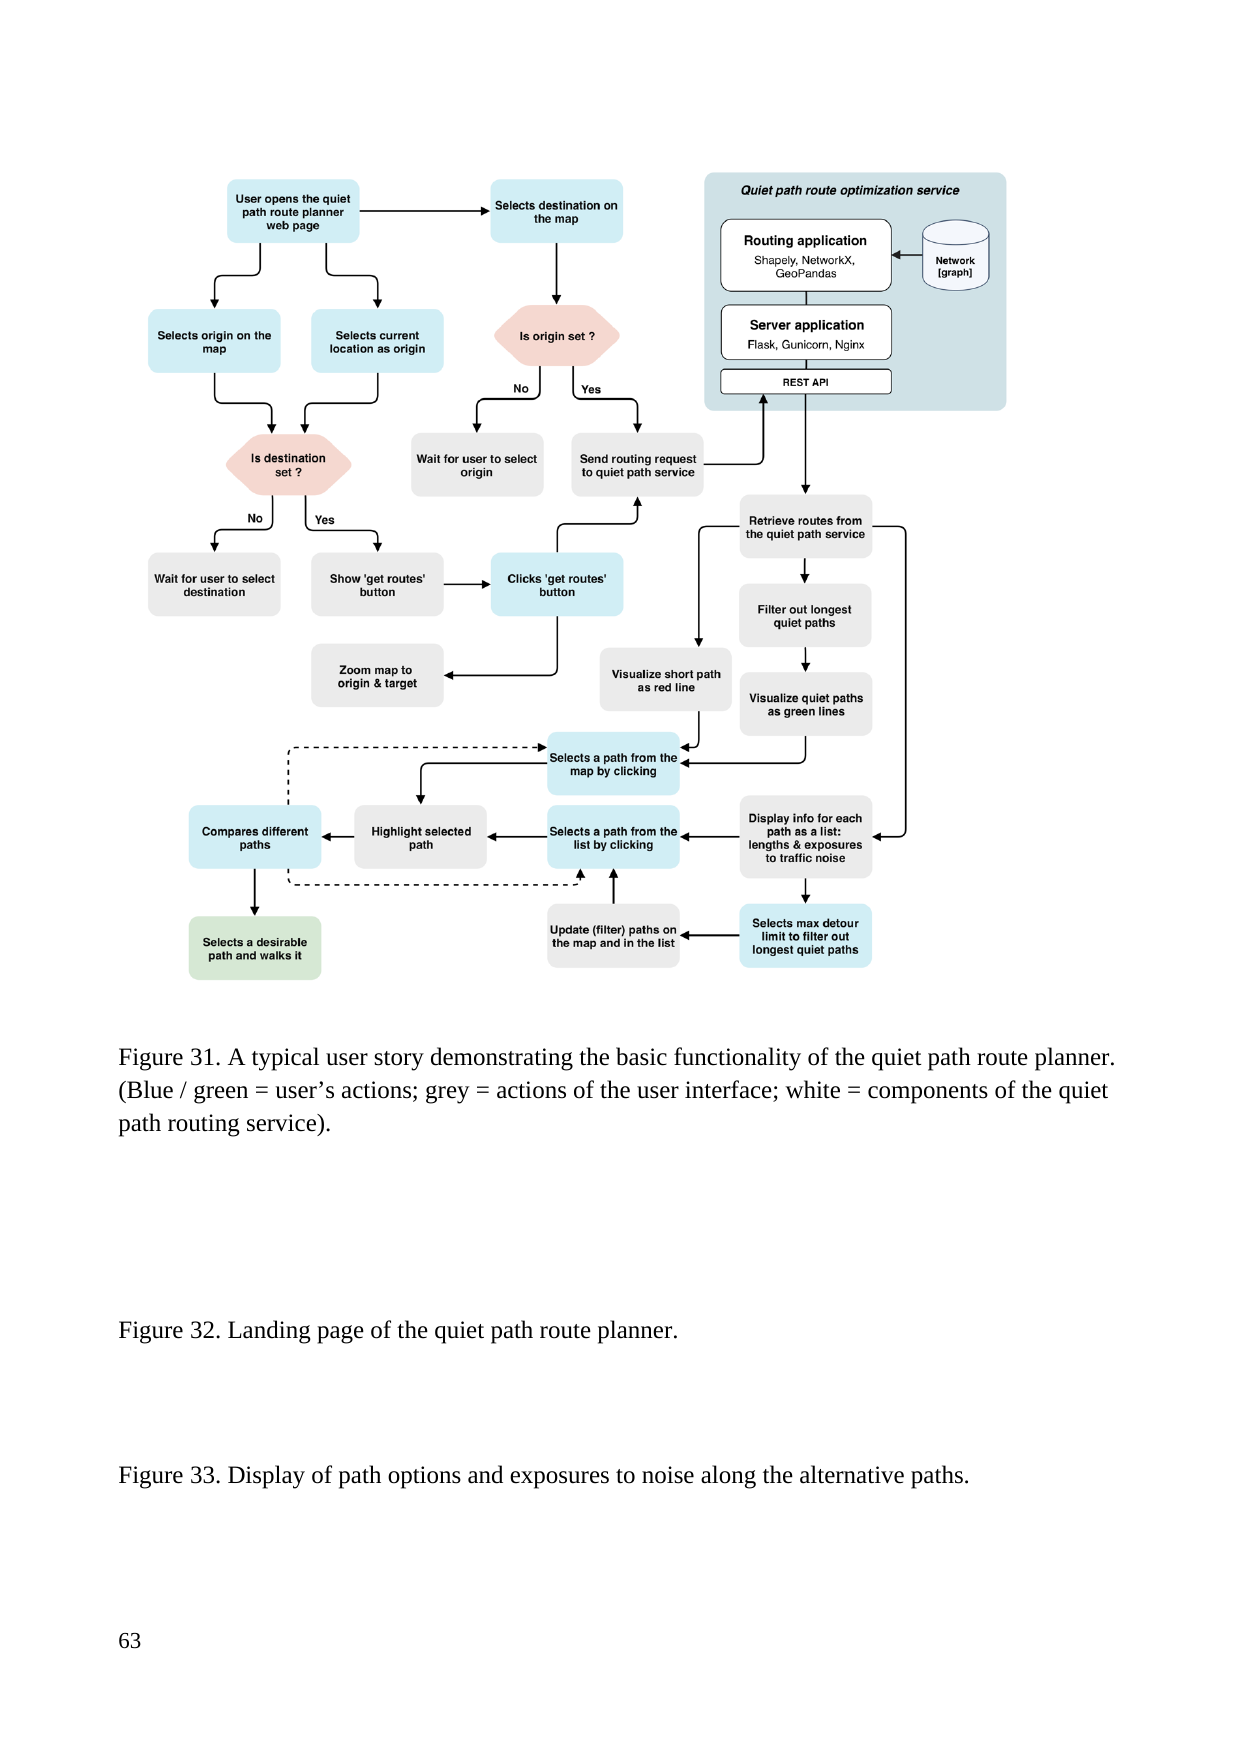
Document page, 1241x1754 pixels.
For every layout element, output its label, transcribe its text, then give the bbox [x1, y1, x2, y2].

text Figure 31. A typical user story demonstrating the basic functionality of the quiet path route planner. (Blue / green = user’s actions; grey = actions of the user interface; white = components of the quiet path routing service). [118, 1042, 1122, 1137]
text Figure 32. Landing page of the quiet path route planner. [118, 1315, 1122, 1343]
text Figure 33. Display of path options and exposures to noise along the alternative paths. [118, 1460, 1122, 1488]
picture [118, 147, 1033, 1009]
